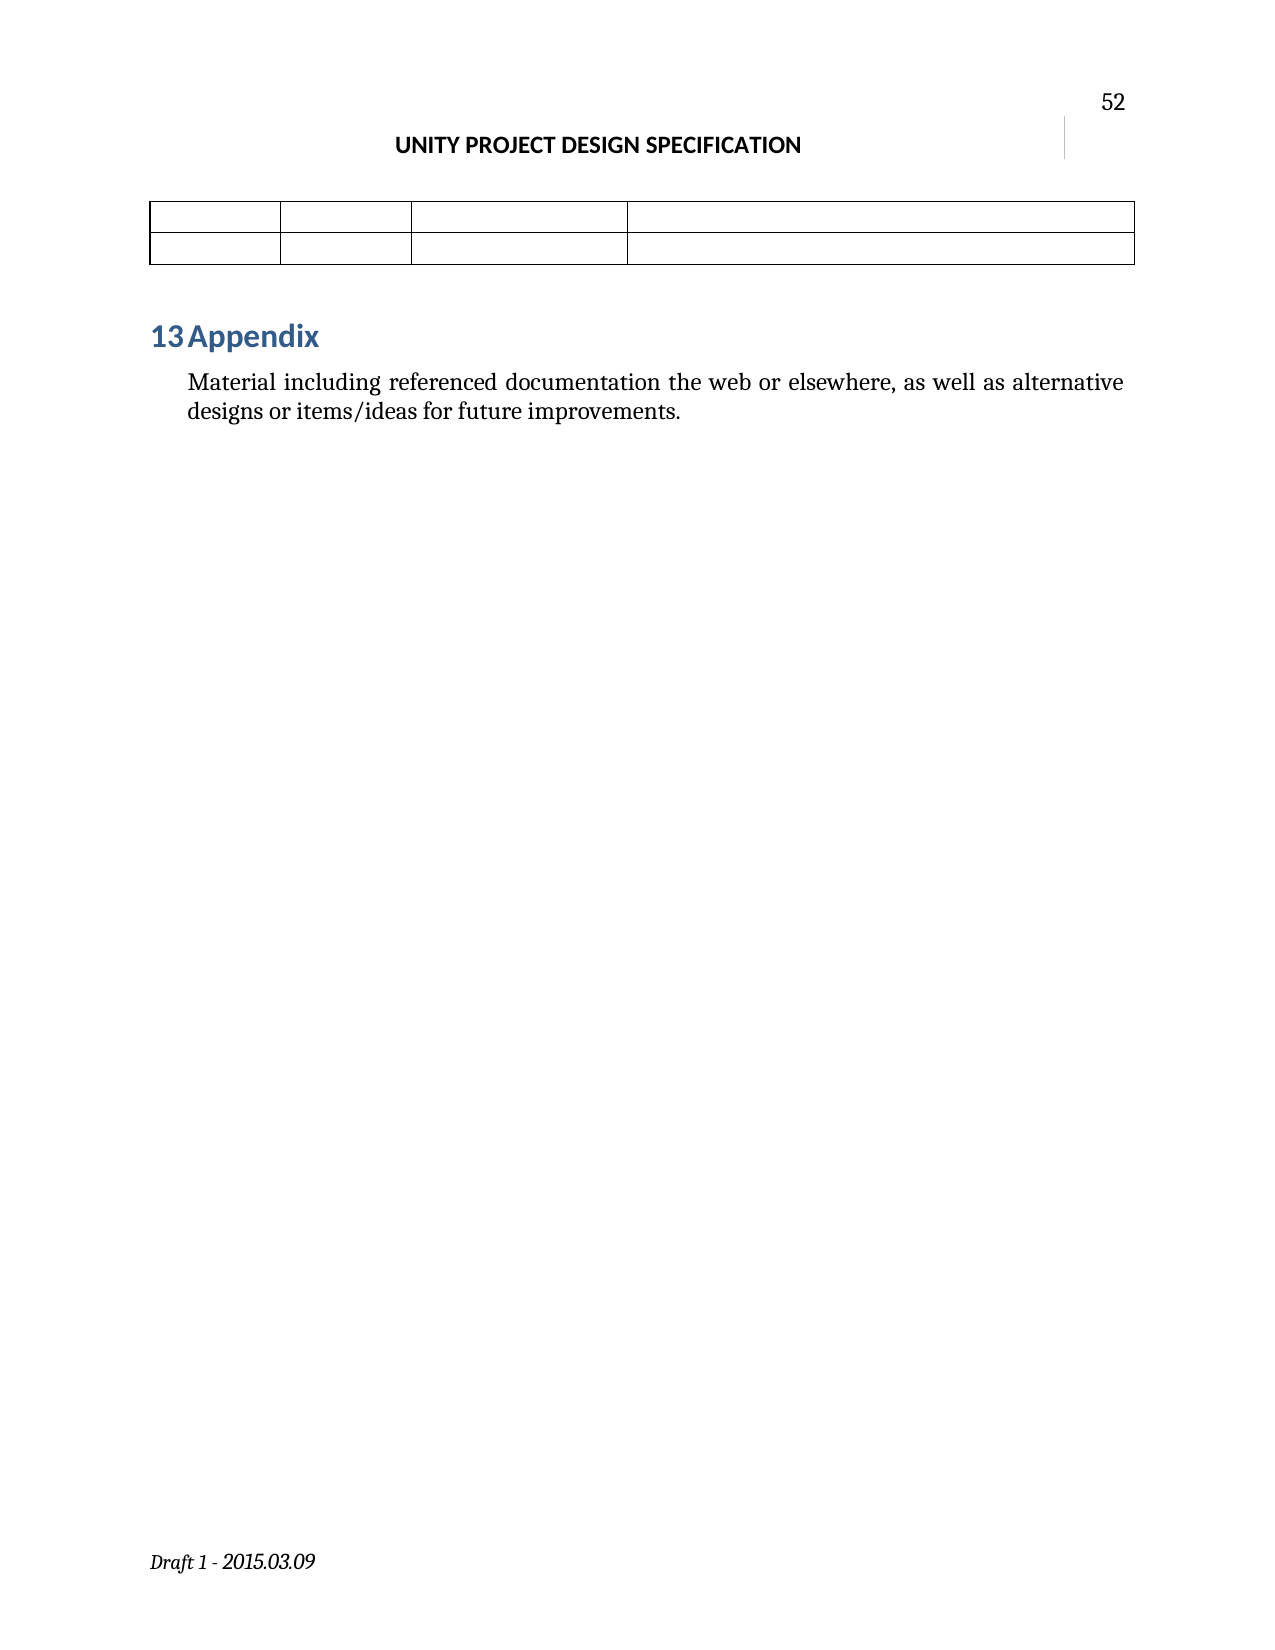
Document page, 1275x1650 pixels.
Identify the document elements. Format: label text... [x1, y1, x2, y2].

table_cell [628, 233, 1134, 264]
table_cell [151, 233, 280, 264]
table_cell [412, 202, 627, 232]
subtitle Appendix [150, 315, 1125, 355]
text Material including referenced documentation the web or elsewhere, as well as alternative designs or items/ideas for future improvements. [187, 368, 1125, 425]
table_cell [628, 202, 1134, 232]
table_cell [151, 202, 280, 232]
table_cell [412, 233, 627, 264]
table_cell [281, 233, 411, 264]
table_cell [281, 202, 411, 232]
